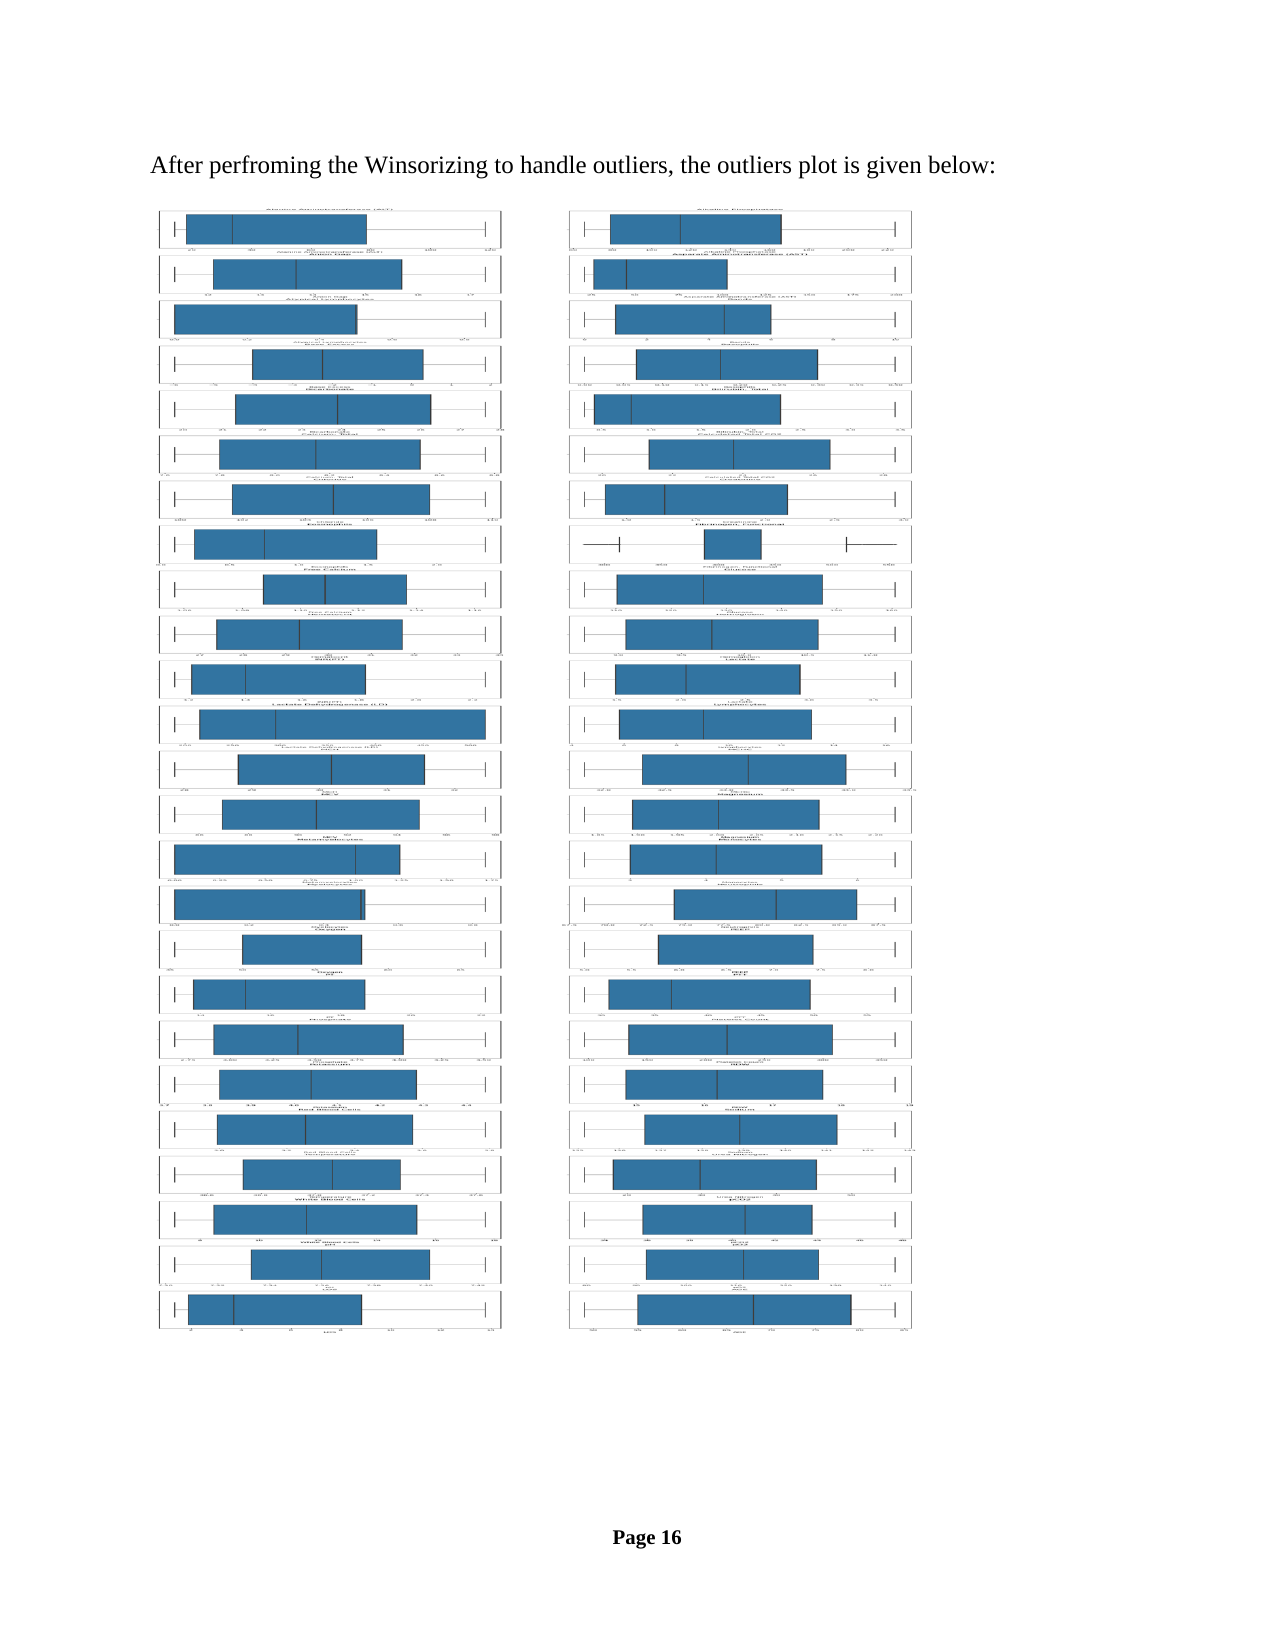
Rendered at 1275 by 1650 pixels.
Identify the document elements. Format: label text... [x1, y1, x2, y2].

text After perfroming the Winsorizing to handle outliers, the outliers plot is given below: [150, 150, 1196, 179]
picture [150, 207, 922, 1334]
